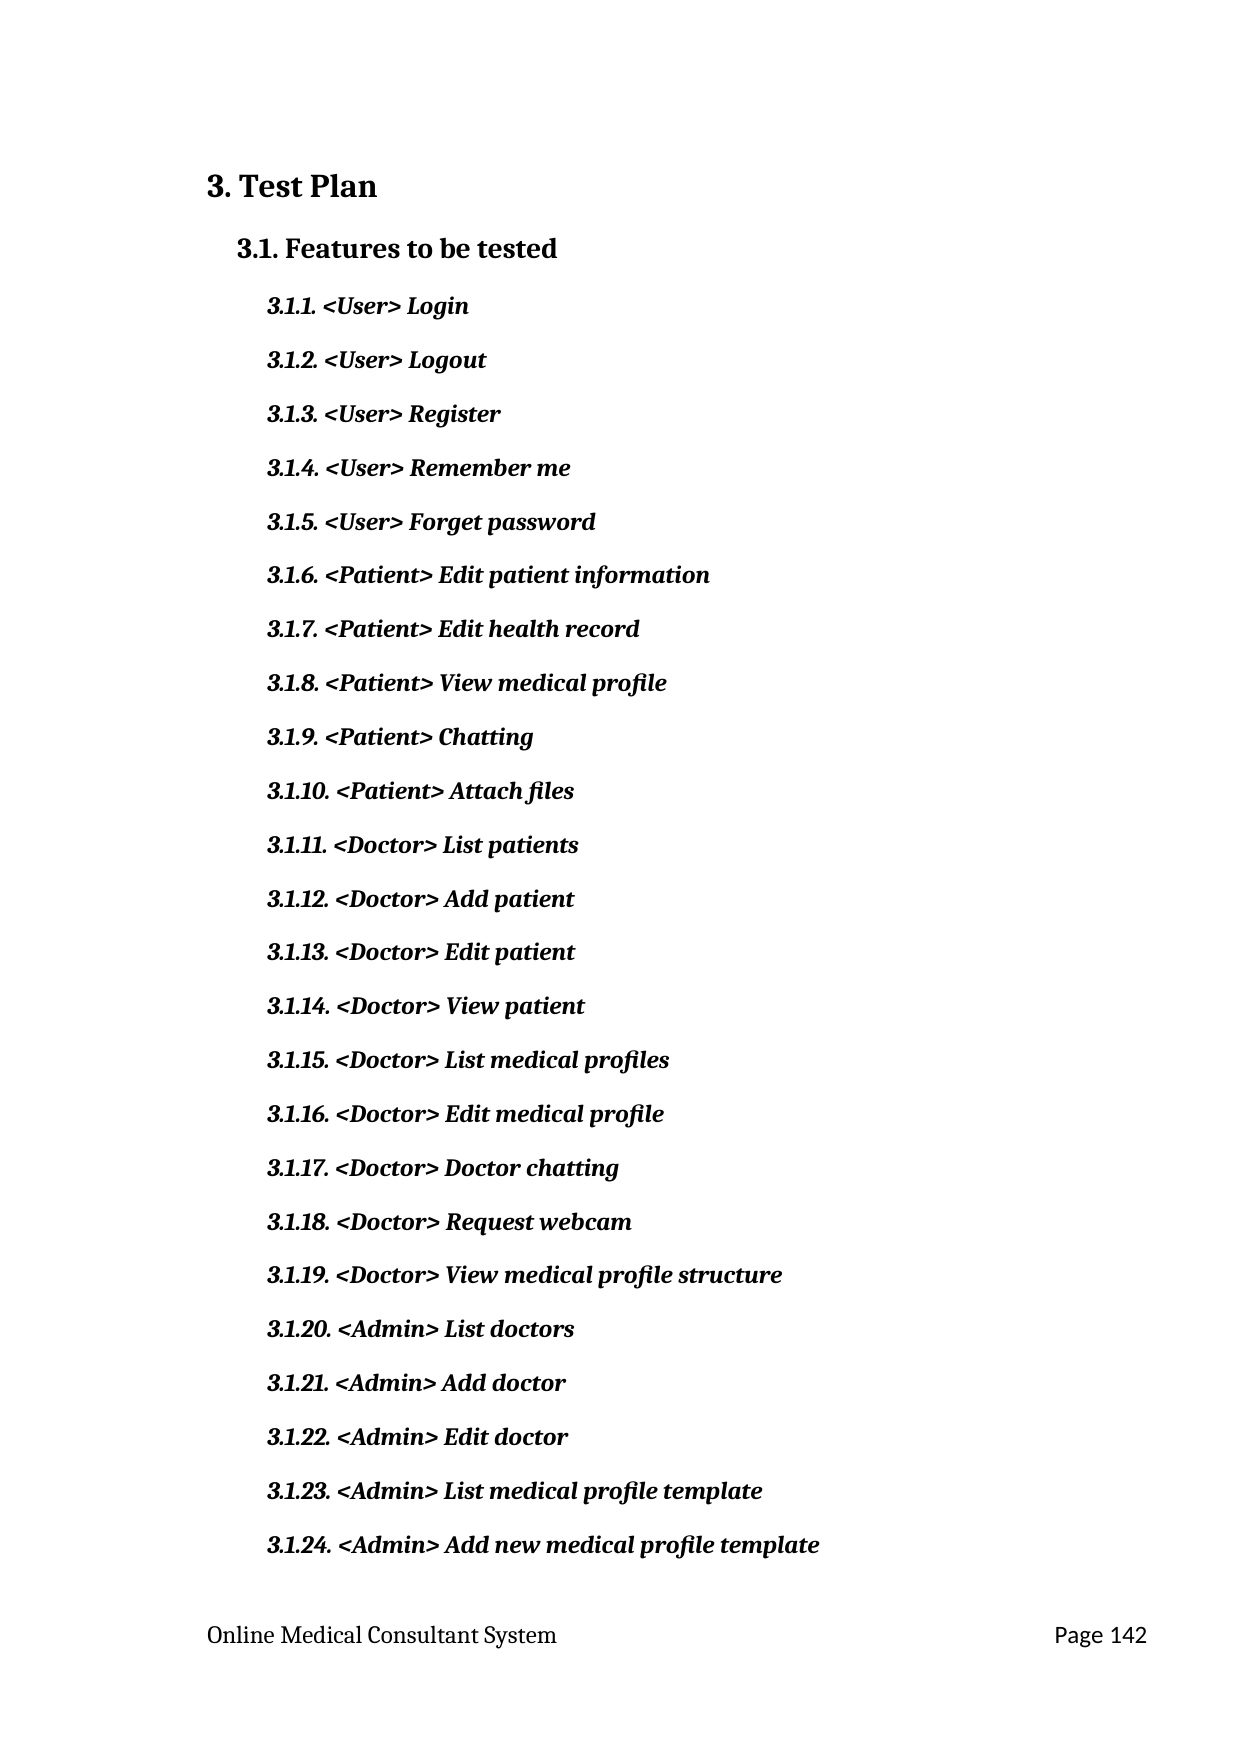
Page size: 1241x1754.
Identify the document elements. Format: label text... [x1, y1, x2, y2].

subtitle <User> Register [267, 400, 1122, 428]
subtitle Features to be tested [237, 233, 1122, 266]
subtitle <Patient> View medical profile [267, 669, 1122, 698]
subtitle <User> Remember me [267, 454, 1122, 482]
subtitle <Doctor> List medical profiles [267, 1046, 1122, 1075]
subtitle <Doctor> Request webcam [267, 1208, 1122, 1236]
subtitle <Patient> Edit health record [267, 615, 1122, 644]
subtitle <Admin> Add doctor [267, 1369, 1122, 1398]
subtitle <User> Login [267, 292, 1122, 321]
subtitle <Patient> Edit patient information [267, 561, 1122, 590]
subtitle <Doctor> View patient [267, 992, 1122, 1021]
subtitle <User> Logout [267, 346, 1122, 375]
subtitle <Doctor> Edit patient [267, 938, 1122, 967]
subtitle <Doctor> List patients [267, 831, 1122, 859]
subtitle <Doctor> View medical profile structure [267, 1261, 1122, 1290]
subtitle <Patient> Attach files [267, 777, 1122, 806]
subtitle <Doctor> Doctor chatting [267, 1154, 1122, 1182]
subtitle <Patient> Chatting [267, 723, 1122, 752]
subtitle <Admin> List medical profile template [267, 1477, 1122, 1506]
subtitle <Admin> List doctors [267, 1315, 1122, 1344]
subtitle <Doctor> Add patient [267, 884, 1122, 913]
subtitle <User> Forget password [267, 507, 1122, 536]
subtitle <Doctor> Edit medical profile [267, 1100, 1122, 1129]
subtitle <Admin> Add new medical profile template [267, 1531, 1122, 1559]
subtitle <Admin> Edit doctor [267, 1423, 1122, 1452]
subtitle Test Plan [207, 168, 1122, 206]
